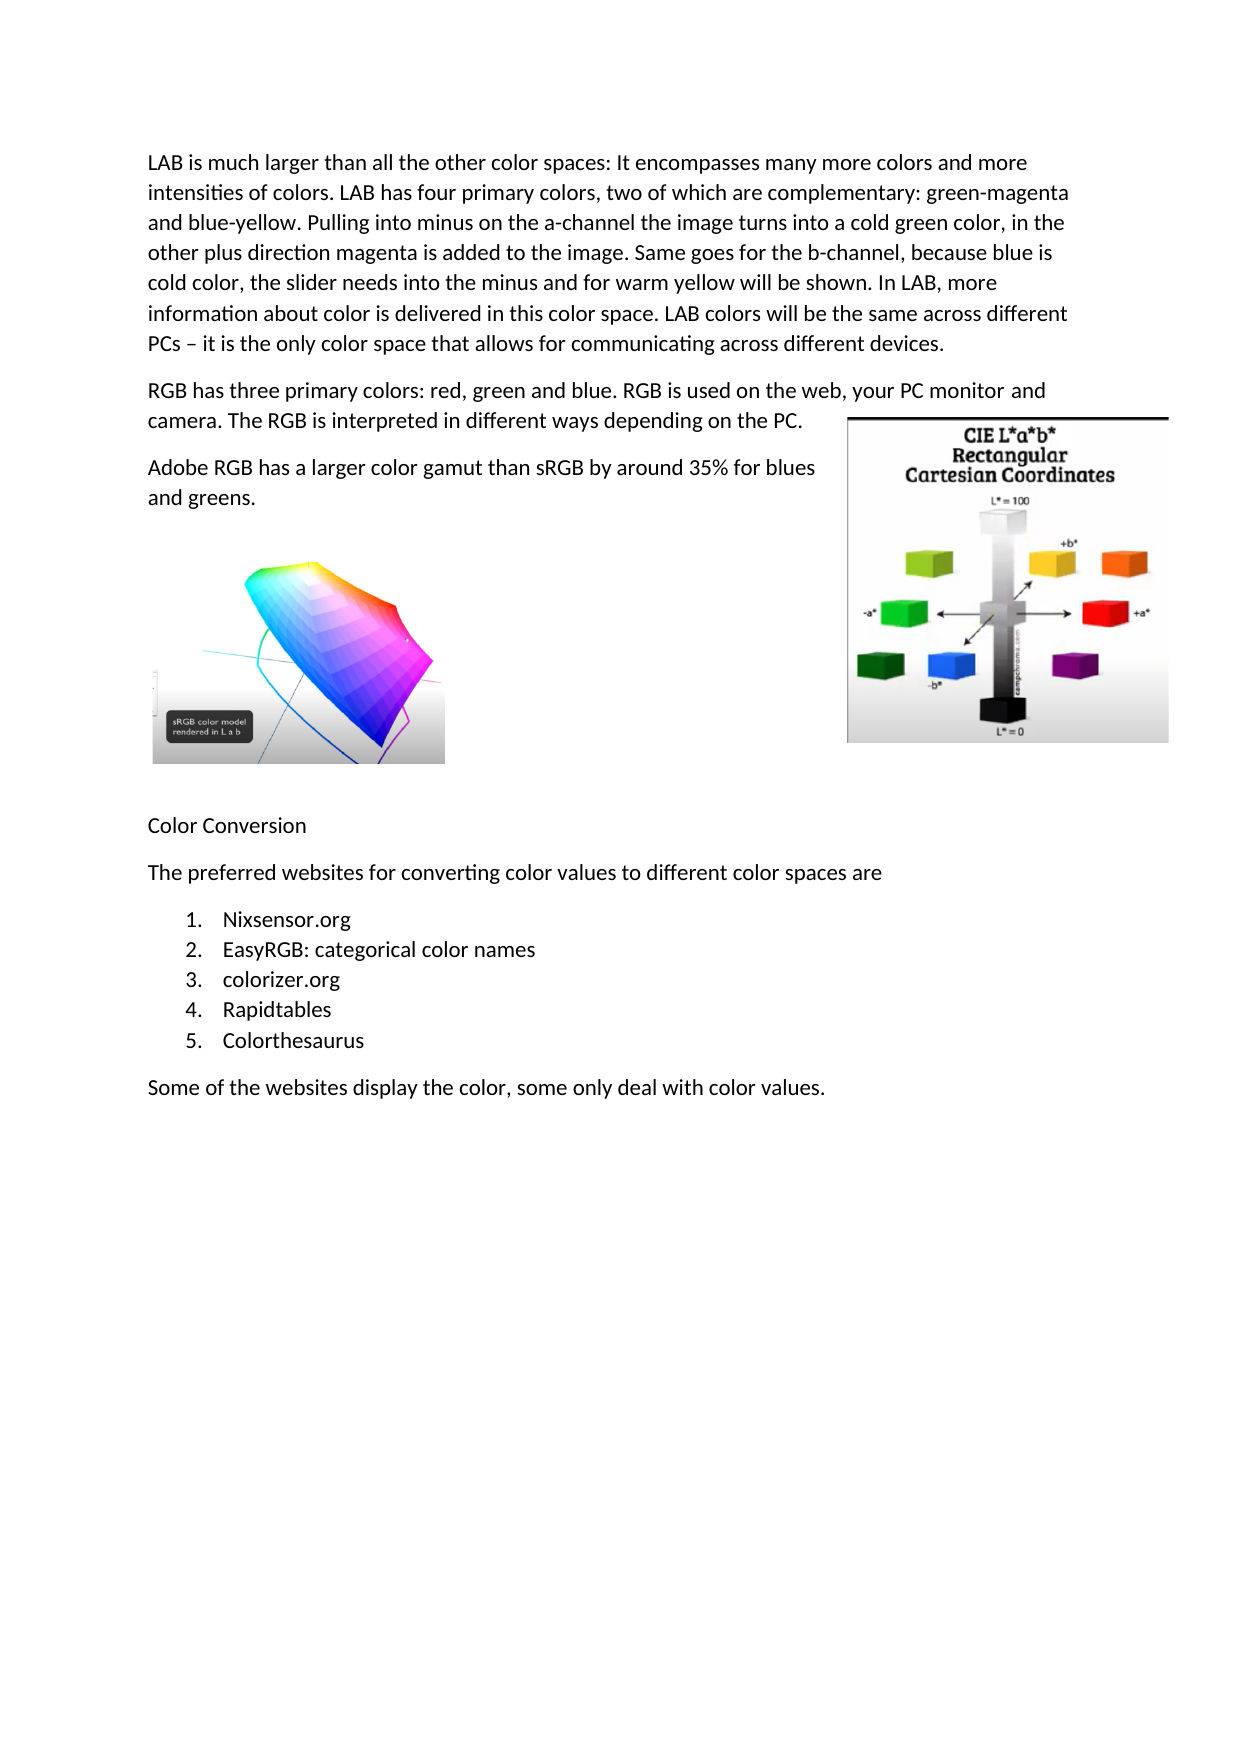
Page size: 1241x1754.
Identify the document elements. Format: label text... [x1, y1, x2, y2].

picture [847, 417, 1169, 743]
text Some of the websites display the color, some only deal with color values. [148, 1073, 1093, 1101]
text RGB has three primary colors: red, green and blue. RGB is used on the web, your PC monitor and camera. The RGB is interpreted in different ways depending on the PC. [148, 376, 1093, 434]
list colorizer.org [185, 965, 1093, 993]
text LAB is much larger than all the other color spaces: It encompasses many more colors and more intensities of colors. LAB has four primary colors, two of which are complementary: green-magenta and blue-yellow. Pulling into minus on the a-channel the image turns into a cold green color, in the other plus direction magenta is added to the image. Same goes for the b-channel, because blue is cold color, the slider needs into the minus and for warm yellow will be shown. In LAB, more information about color is delivered in this color space. LAB colors will be the same across different PCs – it is the only color space that allows for communicating across different devices. [148, 148, 1093, 357]
list Nixsensor.org [185, 905, 1093, 933]
text The preferred websites for converting color values to different color spaces are [148, 858, 1093, 886]
text Color Conversion [148, 811, 1093, 839]
list Rapidtables [185, 996, 1093, 1023]
list Colorthesaurus [185, 1026, 1093, 1054]
text Adobe RGB has a larger color gamut than sRGB by around 35% for blues and greens. [148, 453, 847, 511]
list EasyRGB: categorical color names [185, 935, 1093, 963]
picture [151, 562, 445, 763]
